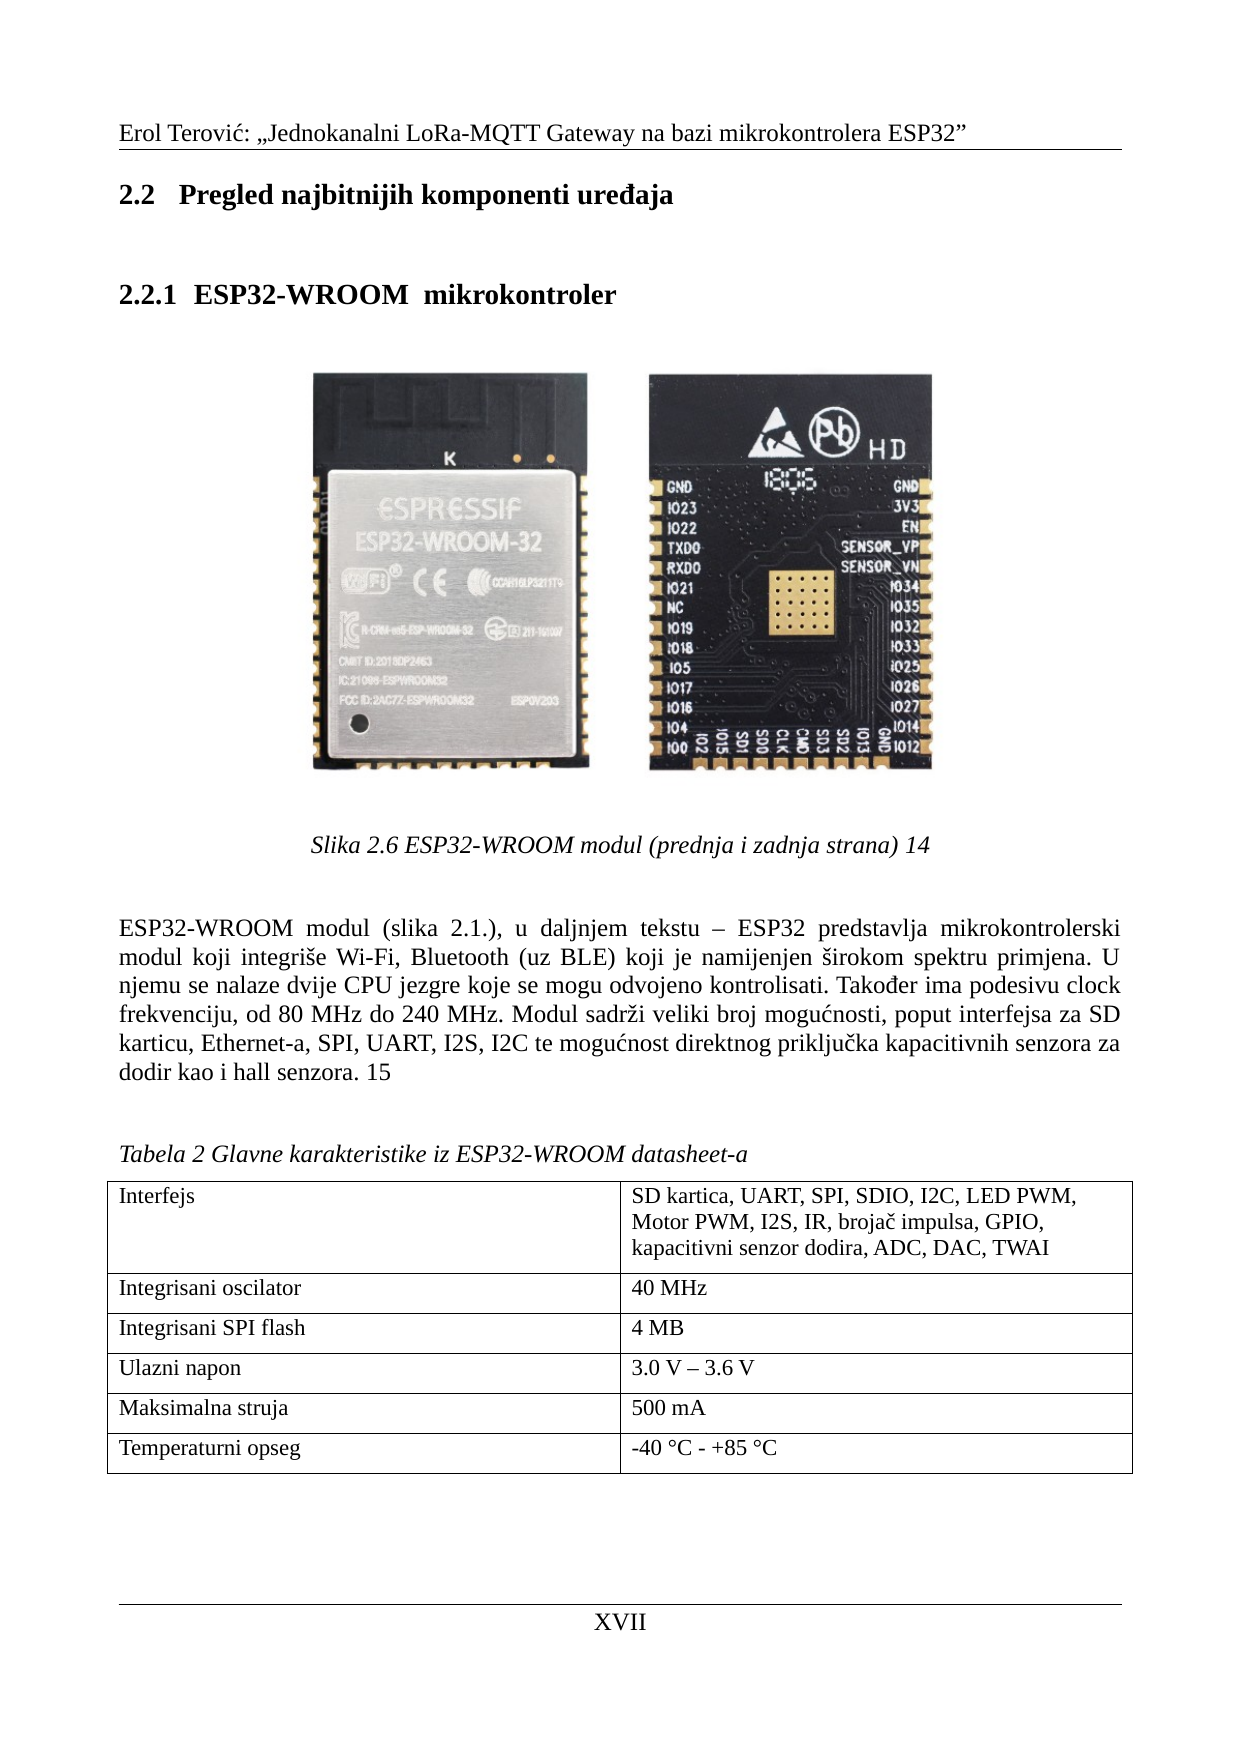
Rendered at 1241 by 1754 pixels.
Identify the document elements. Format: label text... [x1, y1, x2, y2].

table_cell Temperaturni opseg [108, 1434, 620, 1473]
table_header Interfejs [108, 1182, 620, 1273]
table_cell Integrisani oscilator [108, 1274, 620, 1313]
text Slika 2.1 ESP32-WROOM modul (prednja i zadnja strana) [118, 831, 1122, 859]
table_cell Integrisani SPI flash [108, 1314, 620, 1353]
table_cell Maksimalna struja [108, 1394, 620, 1433]
subtitle ESP32-WROOM mikrokontroler [118, 277, 1122, 310]
table_cell Ulazni napon [108, 1354, 620, 1393]
text Tabela 2 Glavne karakteristike iz ESP32-WROOM datasheet-a [118, 1139, 1122, 1168]
text ESP32-WROOM modul (slika 2.1.), u daljnjem tekstu – ESP32 predstavlja mikrokontrolerski modul koji integriše Wi-Fi, Bluetooth (uz BLE) koji je namijenjen širokom spektru primjena. U njemu se nalaze dvije CPU jezgre koje se mogu odvojeno kontrolisati. Također ima podesivu clock frekvenciju, od 80 MHz do 240 MHz. Modul sadrži veliki broj mogućnosti, poput interfejsa za SD karticu, Ethernet-a, SPI, UART, I2S, I2C te mogućnost direktnog priključka kapacitivnih senzora za dodir kao i hall senzora. [118, 913, 1122, 1086]
table_cell 4 MB [621, 1314, 1132, 1353]
table_cell -40 °C - +85 °C [621, 1434, 1132, 1473]
picture [248, 322, 992, 819]
table_cell 500 mA [621, 1394, 1132, 1433]
table_header SD kartica, UART, SPI, SDIO, I2C, LED PWM, Motor PWM, I2S, IR, brojač impulsa, GPIO, kapacitivni senzor dodira, ADC, DAC, TWAI [621, 1182, 1132, 1273]
subtitle Pregled najbitnijih komponenti uređaja [118, 177, 1122, 211]
table_cell 3.0 V – 3.6 V [621, 1354, 1132, 1393]
table_cell 40 MHz [621, 1274, 1132, 1313]
